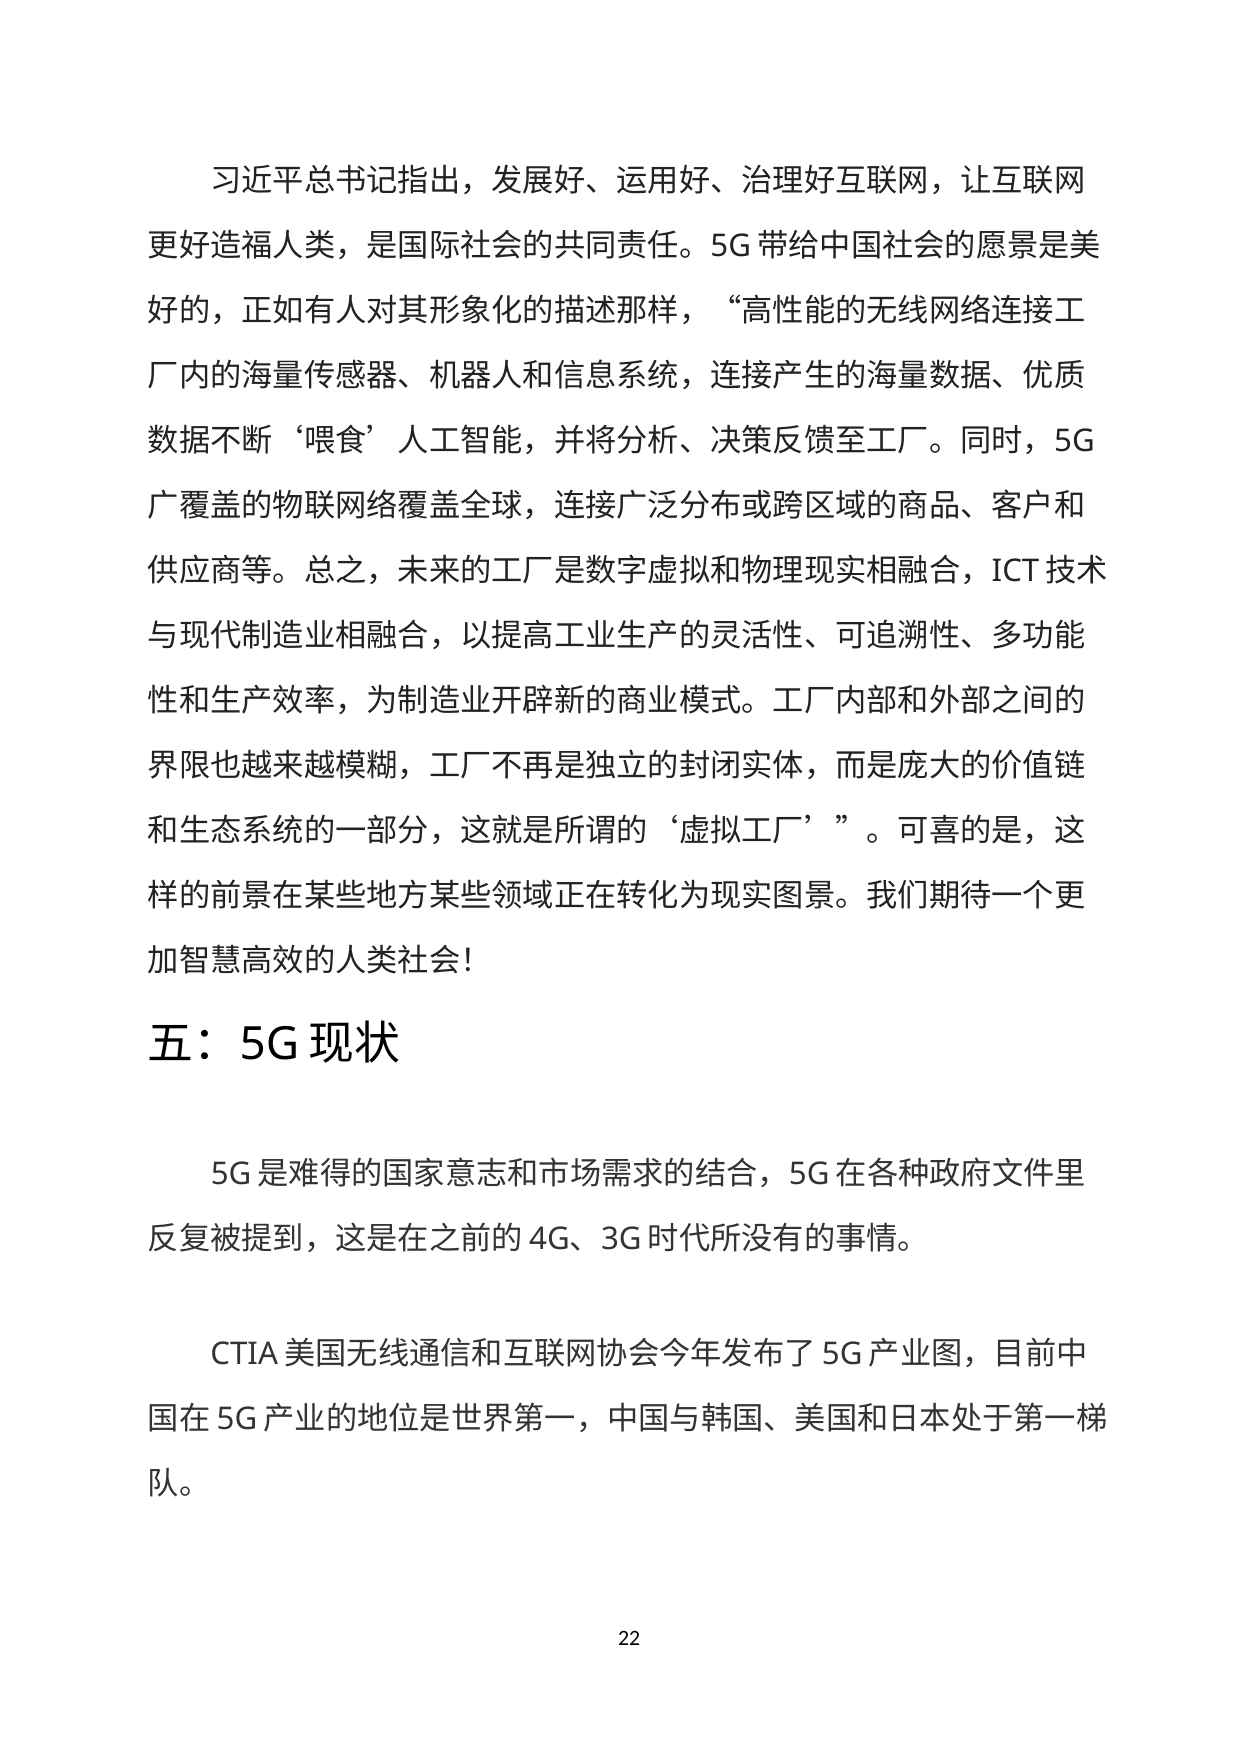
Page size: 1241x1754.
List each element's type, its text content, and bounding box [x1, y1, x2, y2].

text 习近平总书记指出，发展好、运用好、治理好互联网，让互联网更好造福人类，是国际社会的共同责任。5G带给中国社会的愿景是美好的，正如有人对其形象化的描述那样，“高性能的无线网络连接工厂内的海量传感器、机器人和信息系统，连接产生的海量数据、优质数据不断‘喂食’人工智能，并将分析、决策反馈至工厂。同时，5G广覆盖的物联网络覆盖全球，连接广泛分布或跨区域的商品、客户和供应商等。总之，未来的工厂是数字虚拟和物理现实相融合，ICT技术与现代制造业相融合，以提高工业生产的灵活性、可追溯性、多功能性和生产效率，为制造业开辟新的商业模式。工厂内部和外部之间的界限也越来越模糊，工厂不再是独立的封闭实体，而是庞大的价值链和生态系统的一部分，这就是所谓的‘虚拟工厂’”。可喜的是，这样的前景在某些地方某些领域正在转化为现实图景。我们期待一个更加智慧高效的人类社会！ [148, 146, 1110, 991]
text 五：5G现状 [148, 991, 1110, 1088]
text 5G是难得的国家意志和市场需求的结合，5G在各种政府文件里反复被提到，这是在之前的4G、3G时代所没有的事情。 [148, 1138, 1110, 1268]
text CTIA美国无线通信和互联网协会今年发布了5G产业图，目前中国在5G产业的地位是世界第一，中国与韩国、美国和日本处于第一梯队。 [148, 1318, 1110, 1513]
